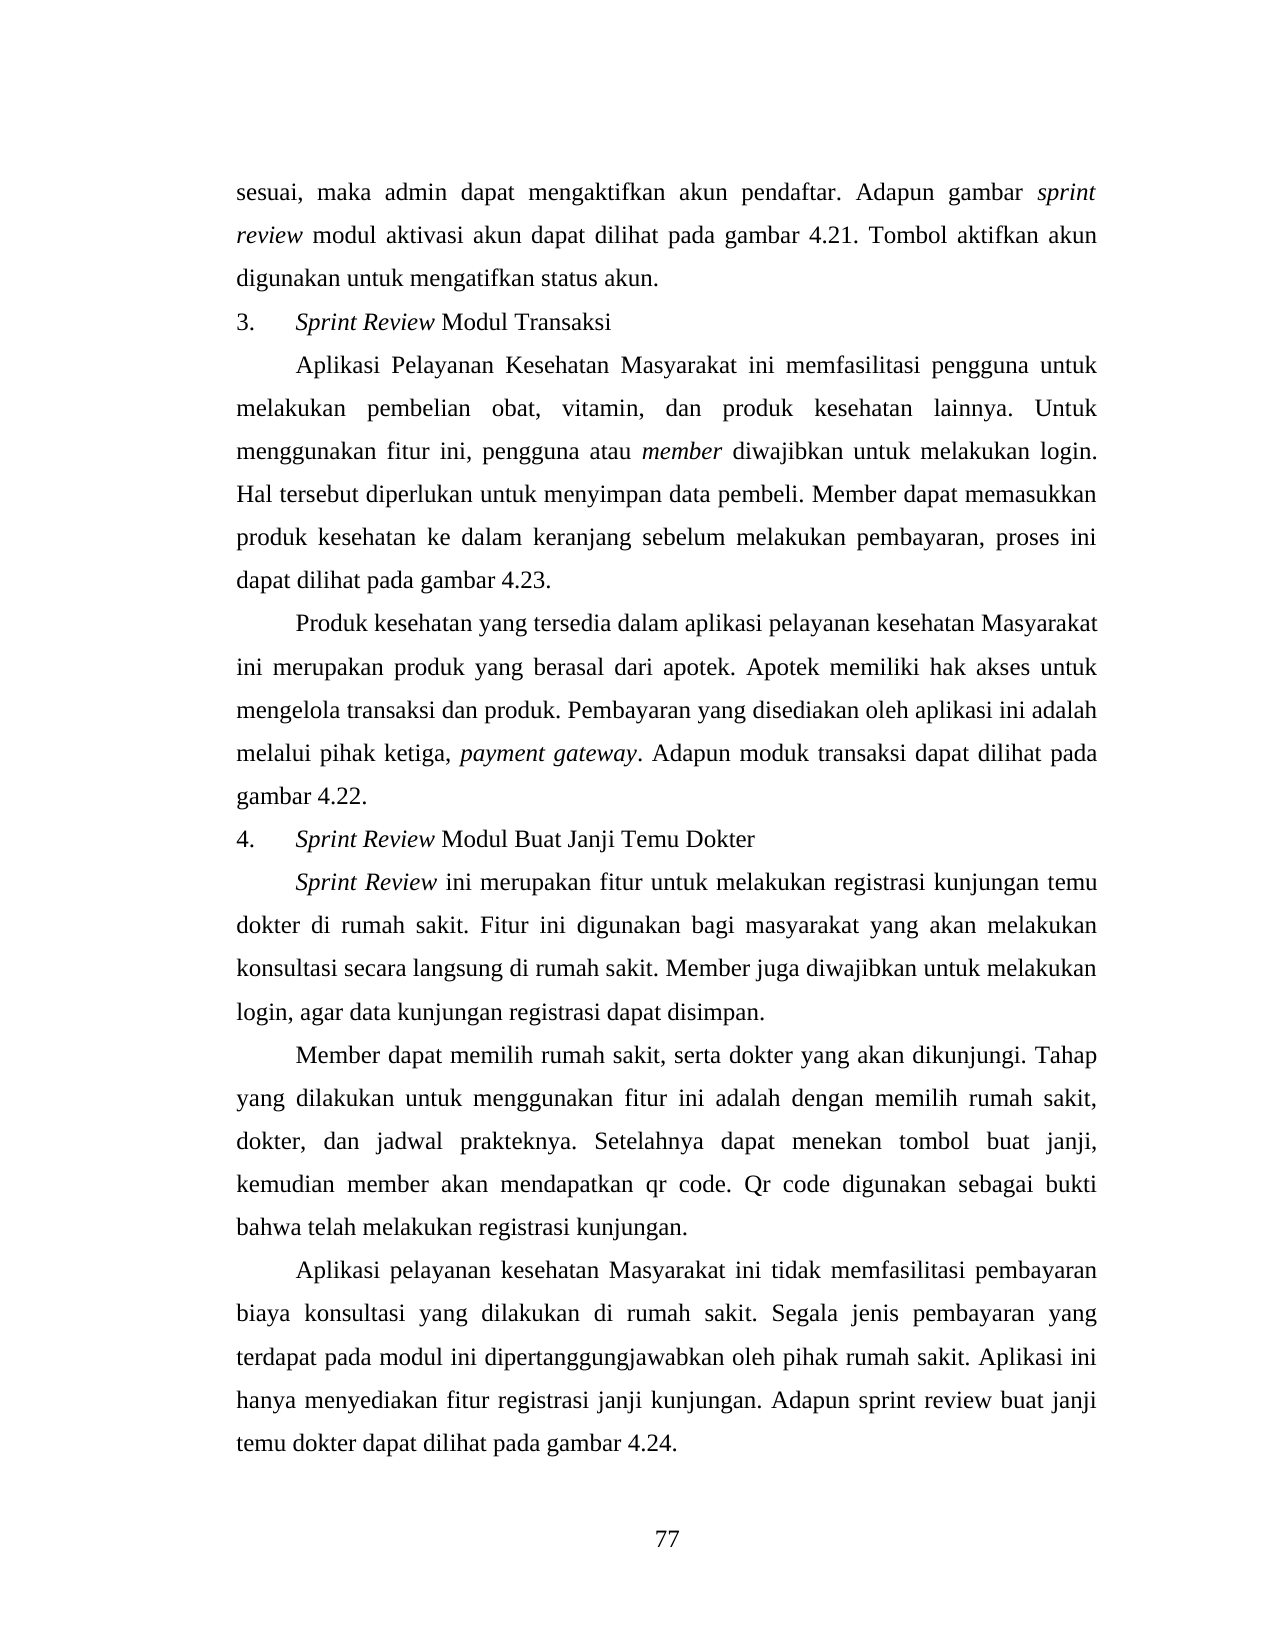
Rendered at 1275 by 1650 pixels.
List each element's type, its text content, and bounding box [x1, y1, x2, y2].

list Member dapat memilih rumah sakit, serta dokter yang akan dikunjungi. Tahap yang dilakukan untuk menggunakan fitur ini adalah dengan memilih rumah sakit, dokter, dan jadwal prakteknya. Setelahnya dapat menekan tombol buat janji, kemudian member akan mendapatkan qr code. Qr code digunakan sebagai bukti bahwa telah melakukan registrasi kunjungan. [236, 1040, 1098, 1241]
list Sprint Review ini merupakan fitur untuk melakukan registrasi kunjungan temu dokter di rumah sakit. Fitur ini digunakan bagi masyarakat yang akan melakukan konsultasi secara langsung di rumah sakit. Member juga diwajibkan untuk melakukan login, agar data kunjungan registrasi dapat disimpan. [236, 867, 1098, 1025]
list Sprint Review Modul Buat Janji Temu Dokter [236, 824, 1098, 853]
list Sprint Review Modul Transaksi [236, 307, 1098, 335]
text Aplikasi Pelayanan Kesehatan Masyarakat ini memfasilitasi pengguna untuk melakukan pembelian obat, vitamin, dan produk kesehatan lainnya. Untuk menggunakan fitur ini, pengguna atau member diwajibkan untuk melakukan login. Hal tersebut diperlukan untuk menyimpan data pembeli. Member dapat memasukkan produk kesehatan ke dalam keranjang sebelum melakukan pembayaran, proses ini dapat dilihat pada gambar 4.23. [236, 350, 1098, 594]
list Aplikasi pelayanan kesehatan Masyarakat ini tidak memfasilitasi pembayaran biaya konsultasi yang dilakukan di rumah sakit. Segala jenis pembayaran yang terdapat pada modul ini dipertanggungjawabkan oleh pihak rumah sakit. Aplikasi ini hanya menyediakan fitur registrasi janji kunjungan. Adapun sprint review buat janji temu dokter dapat dilihat pada gambar 4.24. [236, 1255, 1098, 1457]
text Produk kesehatan yang tersedia dalam aplikasi pelayanan kesehatan Masyarakat ini merupakan produk yang berasal dari apotek. Apotek memiliki hak akses untuk mengelola transaksi dan produk. Pembayaran yang disediakan oleh aplikasi ini adalah melalui pihak ketiga, payment gateway. Adapun moduk transaksi dapat dilihat pada gambar 4.22. [236, 608, 1098, 810]
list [236, 177, 1098, 292]
